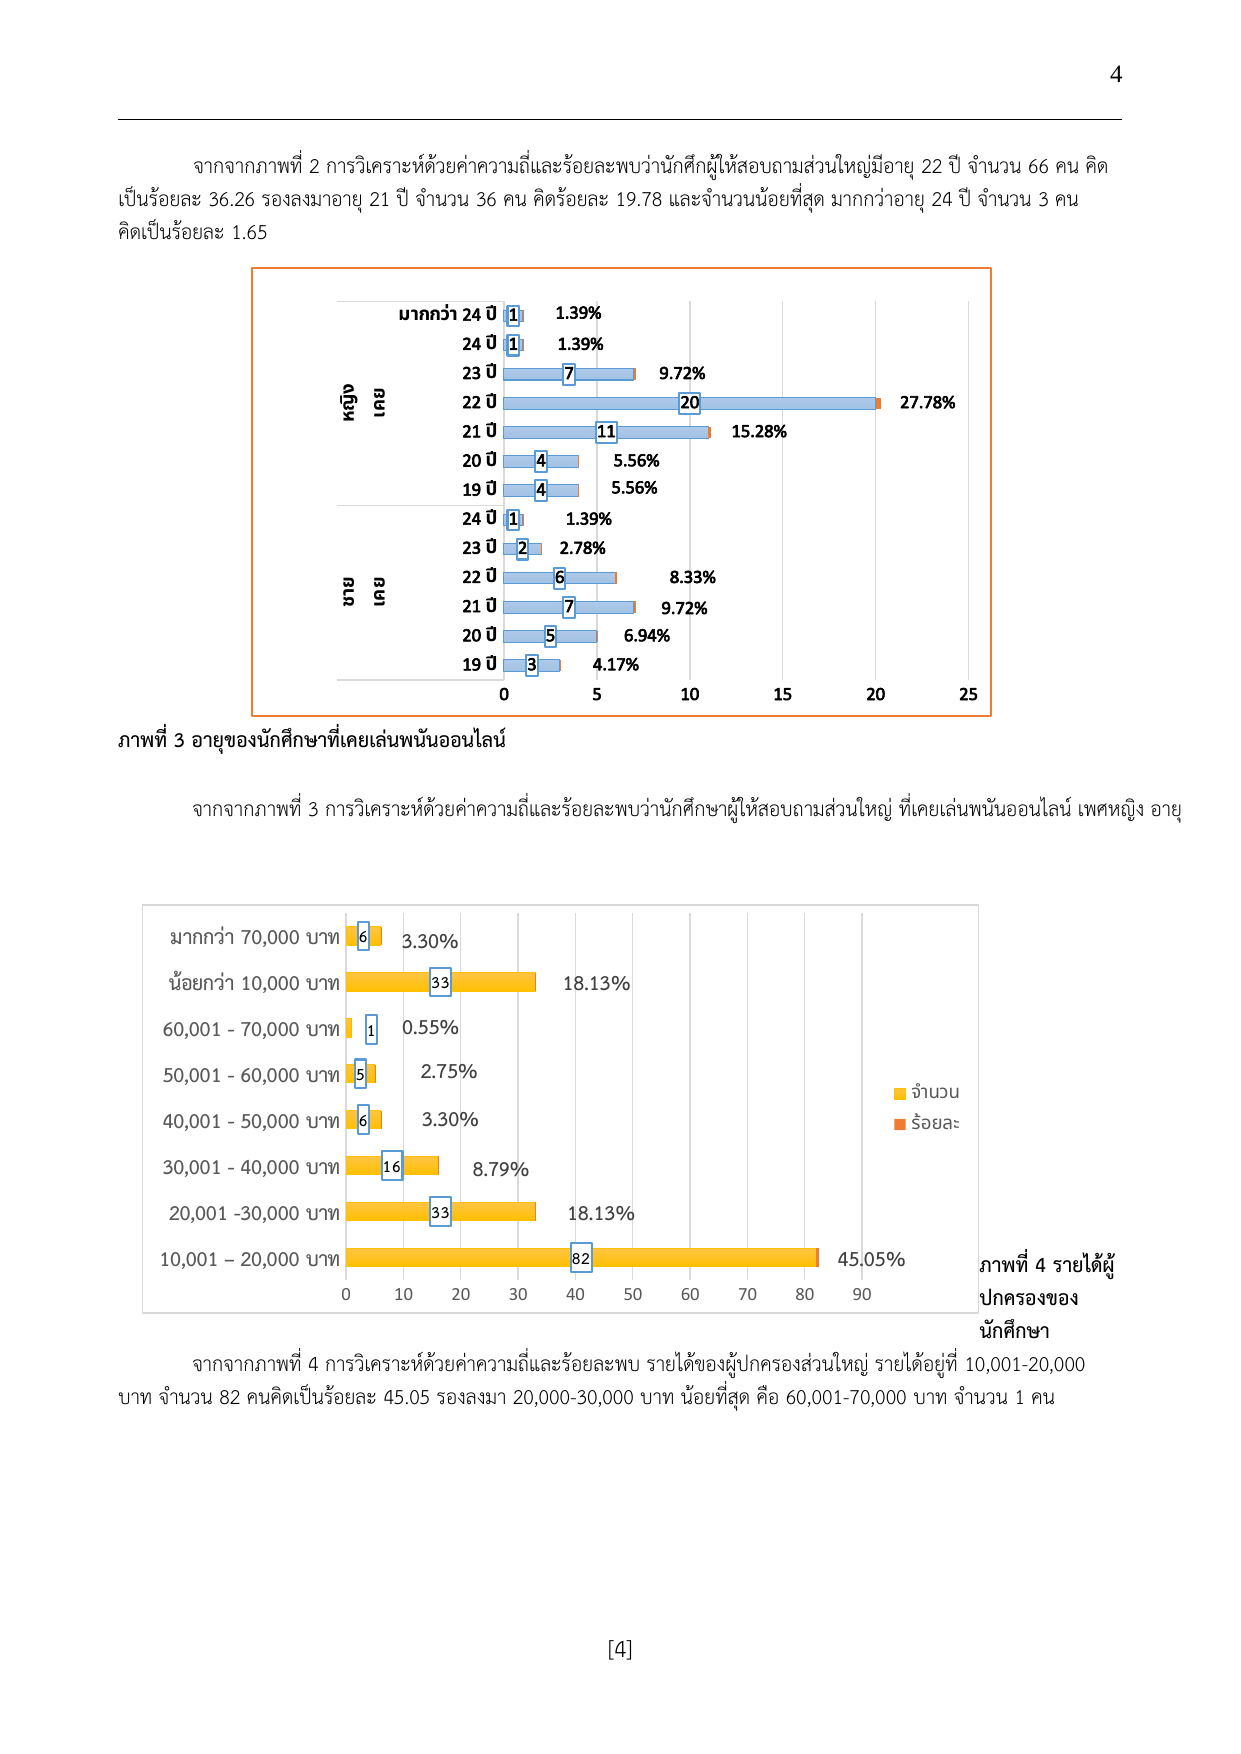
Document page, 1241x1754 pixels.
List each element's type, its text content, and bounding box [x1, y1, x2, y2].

text จากจากภาพที่ 2 การวิเคราะห์ด้วยค่าความถี่และร้อยละพบว่านักศึกผู้ให้สอบถามส่วนใหญ่มีอายุ 22 ปี จำนวน 66 คน คิดเป็นร้อยละ 36.26 รองลงมาอายุ 21 ปี จำนวน 36 คน คิดร้อยละ 19.78 และจำนวนน้อยที่สุด มากกว่าอายุ 24 ปี จำนวน 3 คน [118, 148, 1122, 213]
text จากจากภาพที่ 3 การวิเคราะห์ด้วยค่าความถี่และร้อยละพบว่านักศึกษาผู้ให้สอบถามส่วนใหญ่ ที่เคยเล่นพนันออนไลน์ เพศหญิง อายุ 22 ปี จำนวน 20 คน คิดเป็นร้อยละ 27.78 น้อยที่สุดคือ อายุ 24 ปี จำนวน 1 คน คิดเป็นร้อยละ 1.39 ต่อมา เพศชายมาหที่สุด อายุ 21 ปี จำนวน 7 คน คิดเป็นร้อยละ 9.72 น้อยที่สุดคือ 24 ปี จำนวน 1 คน คิดเป็นร้อยละ 1.39 [118, 790, 1122, 823]
text คิดเป็นร้อยละ 1.65 [118, 213, 1122, 246]
text ภาพที่ 4 รายได้ผู้ปกครองของนักศึกษา [118, 1247, 1122, 1346]
text จากจากภาพที่ 4 การวิเคราะห์ด้วยค่าความถี่และร้อยละพบ รายได้ของผู้ปกครองส่วนใหญ่ รายได้อยู่ที่ 10,001-20,000 บาท จำนวน 82 คนคิดเป็นร้อยละ 45.05 รองลงมา 20,000-30,000 บาท น้อยที่สุด คือ 60,001-70,000 บาท จำนวน 1 คน [118, 1346, 1122, 1412]
text ภาพที่ 3 อายุของนักศึกษาที่เคยเล่นพนันออนไลน์ [118, 722, 1122, 755]
